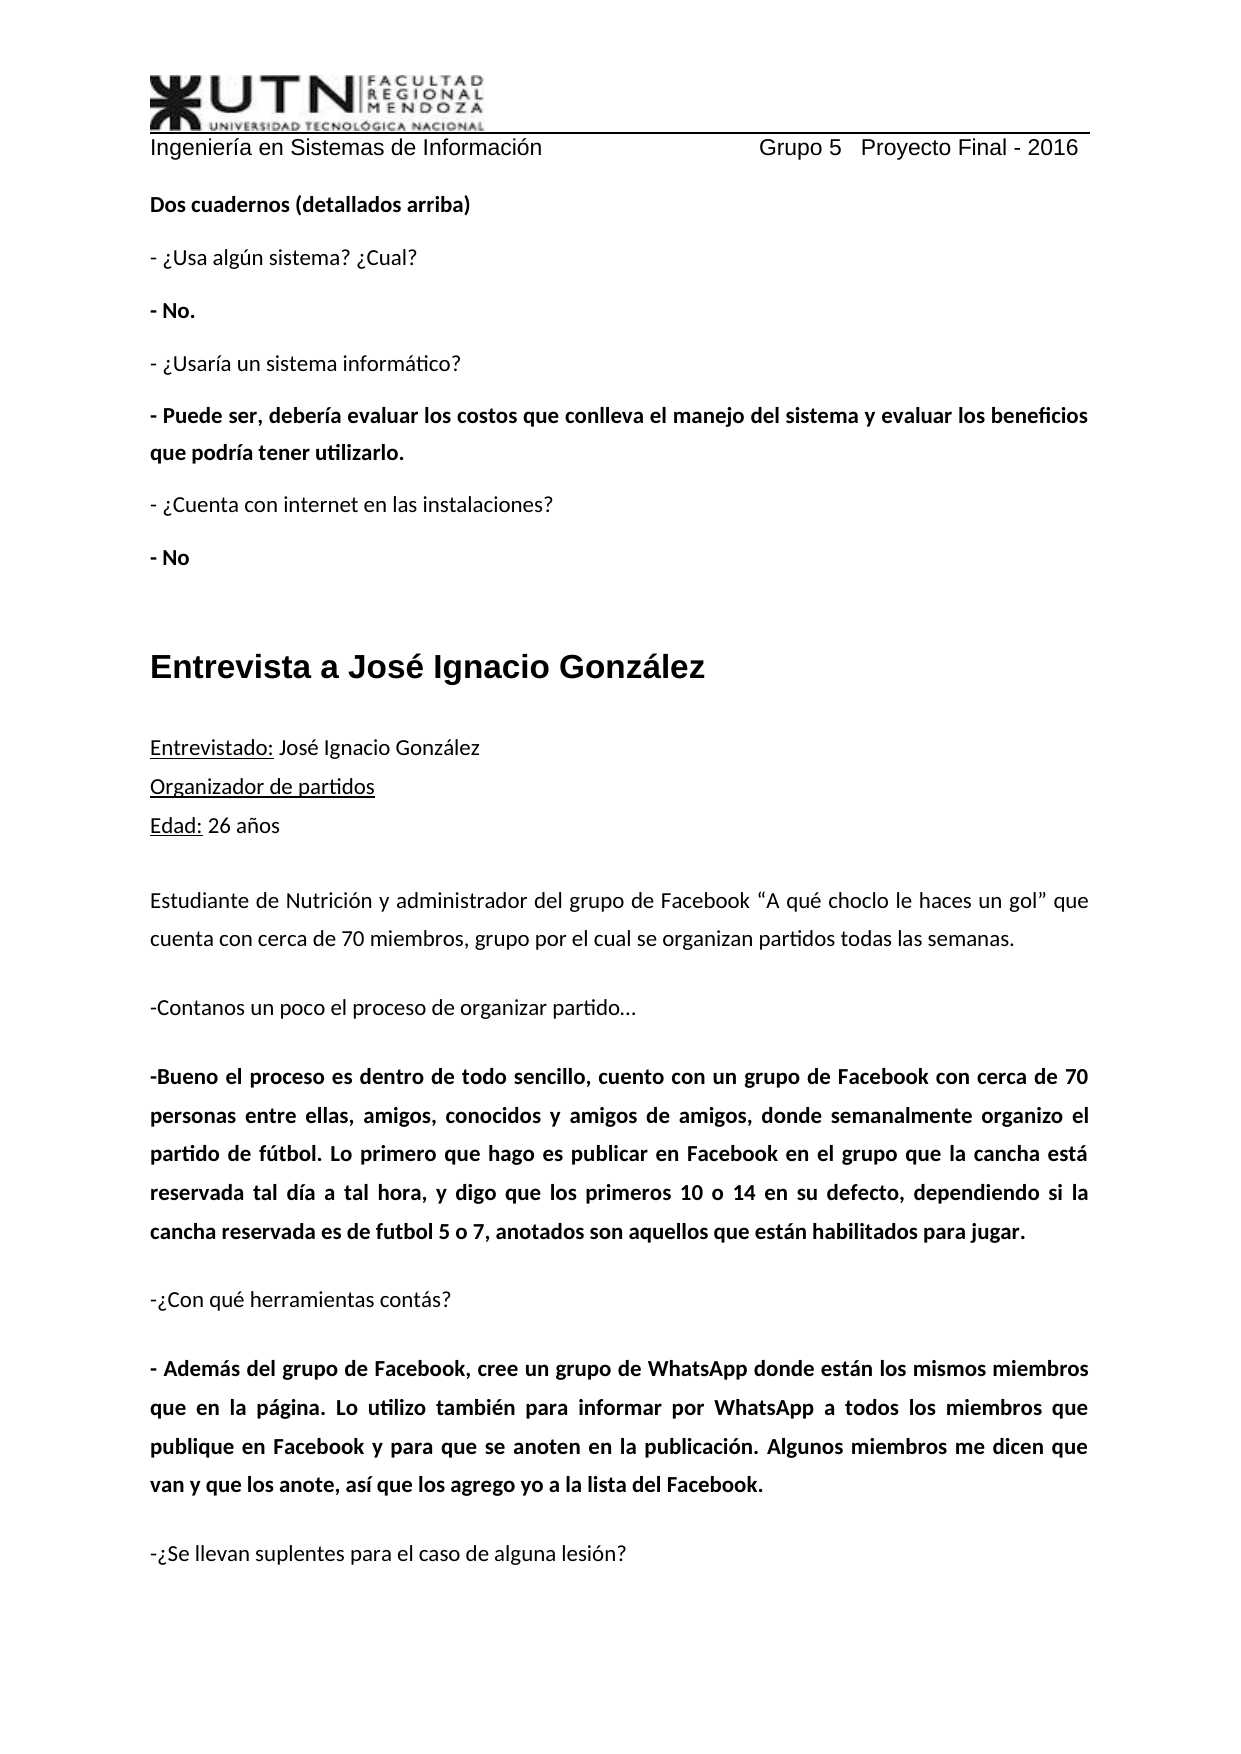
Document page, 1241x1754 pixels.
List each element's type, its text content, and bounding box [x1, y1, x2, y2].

text - ¿Usa algún sistema? ¿Cual? [150, 243, 1090, 271]
text -Bueno el proceso es dentro de todo sencillo, cuento con un grupo de Facebook con cerca de 70 personas entre ellas, amigos, conocidos y amigos de amigos, donde semanalmente organizo el partido de fútbol. Lo primero que hago es publicar en Facebook en el grupo que la cancha está reservada tal día a tal hora, y digo que los primeros 10 o 14 en su defecto, dependiendo si la cancha reservada es de futbol 5 o 7, anotados son aquellos que están habilitados para jugar. [150, 1062, 1090, 1245]
text Organizador de partidos [150, 772, 1090, 800]
picture [150, 75, 485, 131]
text - Además del grupo de Facebook, cree un grupo de WhatsApp donde están los mismos miembros que en la página. Lo utilizo también para informar por WhatsApp a todos los miembros que publique en Facebook y para que se anoten en la publicación. Algunos miembros me dicen que van y que los anote, así que los agrego yo a la lista del Facebook. [150, 1354, 1090, 1498]
text - No [150, 543, 1090, 571]
text Entrevistado: José Ignacio González [150, 733, 1090, 762]
text - No. [150, 296, 1090, 324]
text Edad: 26 años [150, 811, 1090, 839]
text - Puede ser, debería evaluar los costos que conlleva el manejo del sistema y evaluar los beneficios que podría tener utilizarlo. [150, 402, 1090, 466]
subtitle Entrevista a José Ignacio González [150, 647, 1090, 685]
text Estudiante de Nutrición y administrador del grupo de Facebook “A qué choclo le haces un gol” que cuenta con cerca de 70 miembros, grupo por el cual se organizan partidos todas las semanas. [150, 886, 1090, 952]
text - ¿Usaría un sistema informático? [150, 349, 1090, 377]
text -¿Se llevan suplentes para el caso de alguna lesión? [150, 1539, 1090, 1567]
text -Contanos un poco el proceso de organizar partido… [150, 993, 1090, 1021]
text Dos cuadernos (detallados arriba) [150, 190, 1090, 218]
text -¿Con qué herramientas contás? [150, 1286, 1090, 1314]
text - ¿Cuenta con internet en las instalaciones? [150, 491, 1090, 518]
